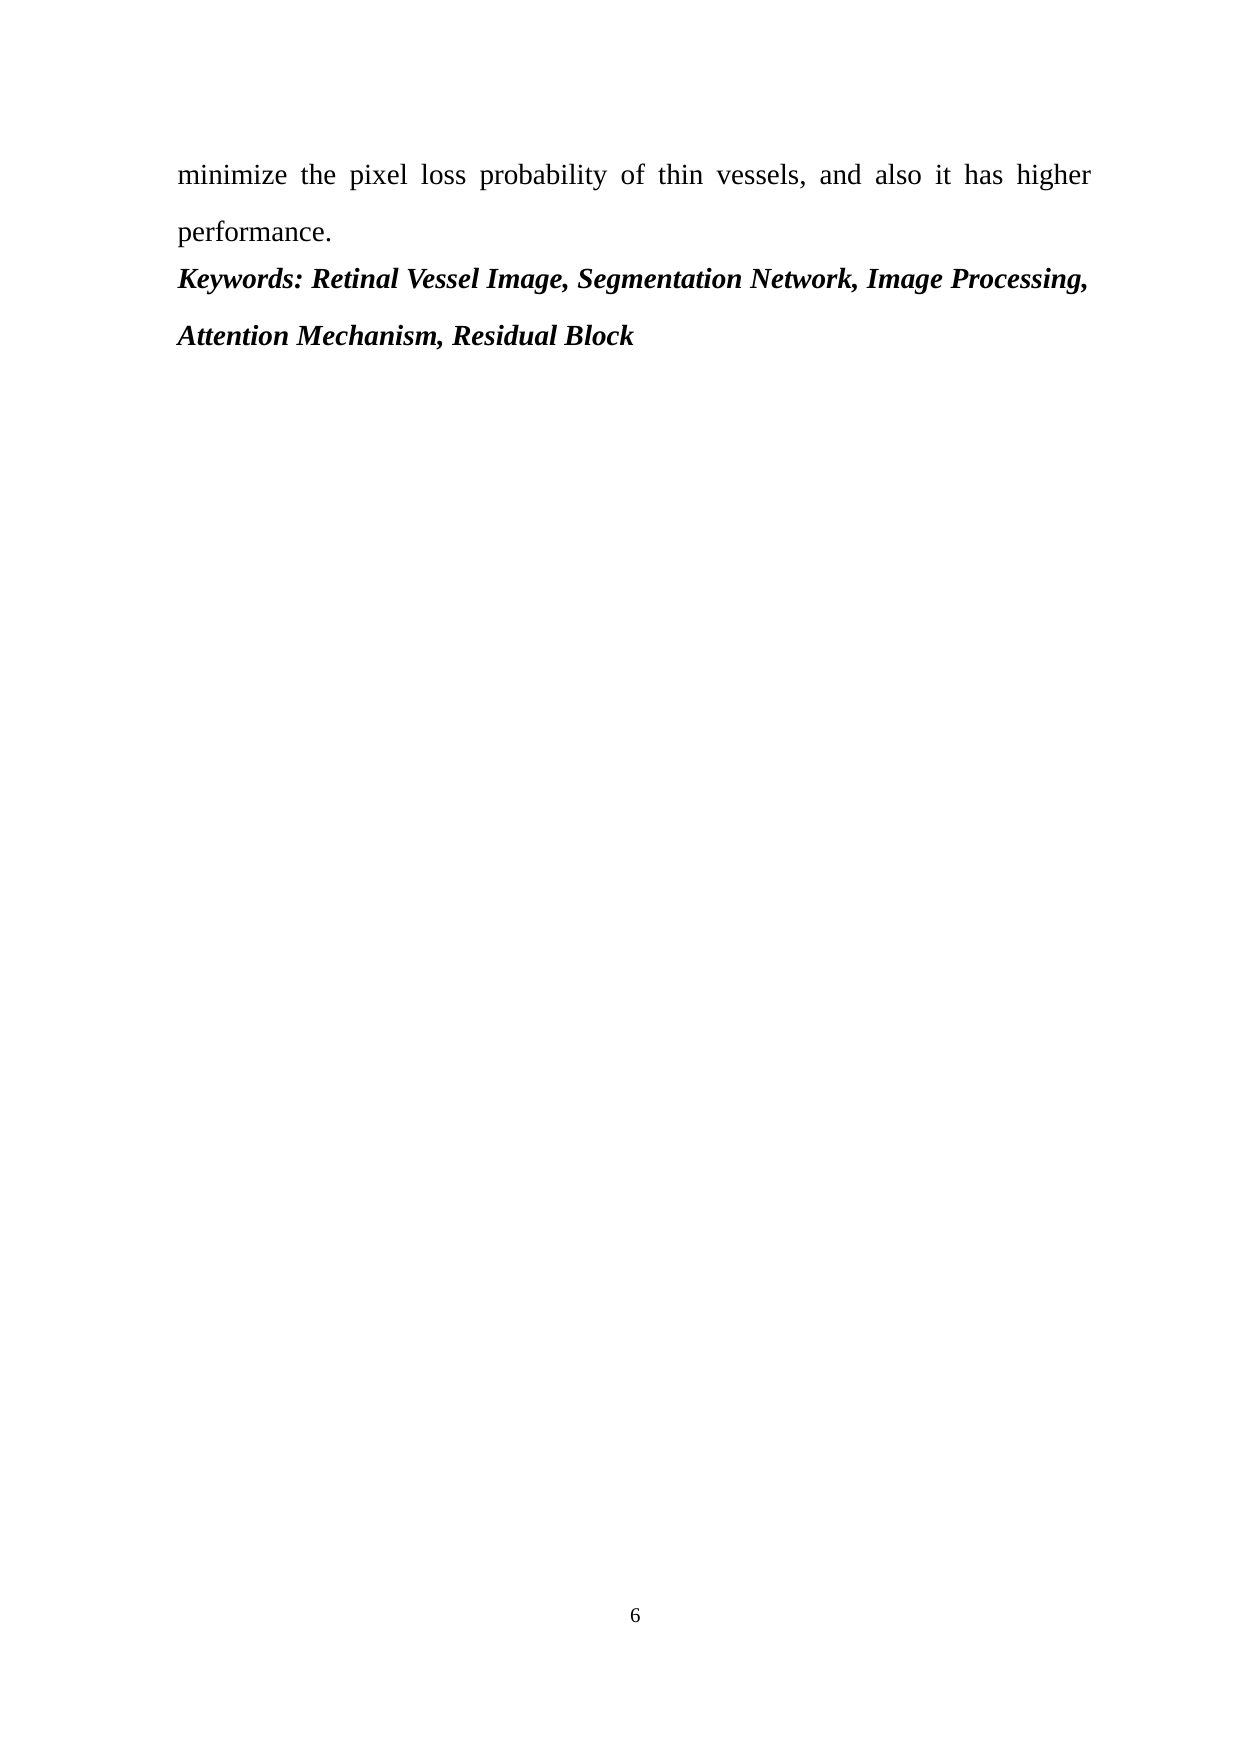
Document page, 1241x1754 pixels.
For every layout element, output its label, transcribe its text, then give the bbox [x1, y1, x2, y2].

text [177, 148, 1092, 252]
text Keywords: Retinal Vessel Image, Segmentation Network, Image Processing, Attention Mechanism, Residual Block [177, 252, 1092, 356]
